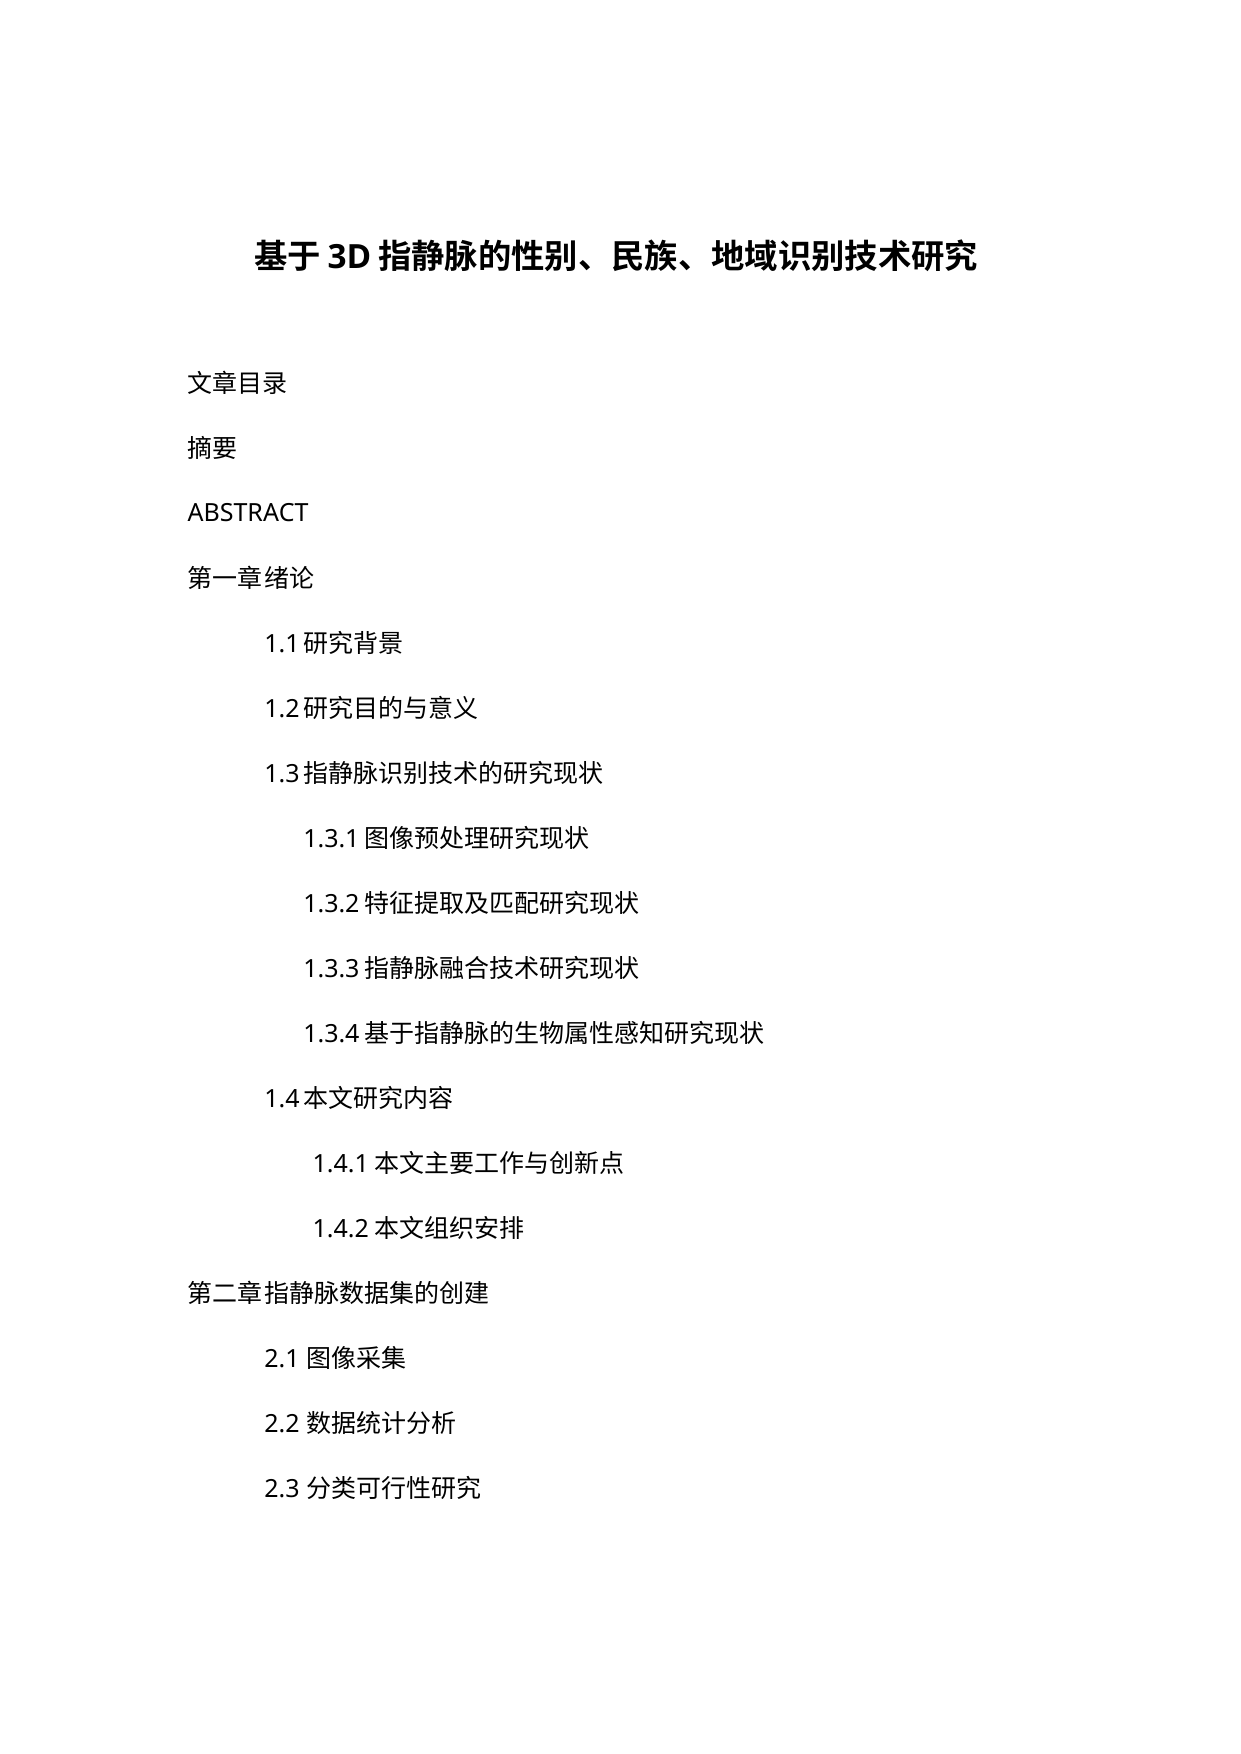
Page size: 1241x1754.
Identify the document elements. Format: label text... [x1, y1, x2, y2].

list 2.1 图像采集 [264, 1324, 1053, 1389]
text 摘要 [187, 414, 1053, 479]
list 本文研究内容 [264, 1064, 1053, 1129]
text 1.4.2本文组织安排 [187, 1194, 1053, 1259]
list 指静脉数据集的创建 [187, 1259, 1053, 1324]
list 指静脉识别技术的研究现状 [264, 739, 1053, 804]
text ABSTRACT [187, 479, 1053, 544]
list 2.2 数据统计分析 [264, 1389, 1053, 1454]
list 绪论 [187, 544, 1053, 609]
list 2.3 分类可行性研究 [264, 1454, 1053, 1519]
list 1.3.4基于指静脉的生物属性感知研究现状 [303, 999, 1053, 1064]
text 文章目录 [187, 349, 1053, 414]
list 1.3.2特征提取及匹配研究现状 [303, 869, 1053, 934]
text 1.4.1本文主要工作与创新点 [187, 1129, 1053, 1194]
list 1.3.3指静脉融合技术研究现状 [303, 934, 1053, 999]
list 研究背景 [264, 609, 1053, 674]
list 1.3.1图像预处理研究现状 [303, 804, 1053, 869]
list 研究目的与意义 [264, 674, 1053, 739]
subtitle 基于3D指静脉的性别、民族、地域识别技术研究 [187, 222, 1053, 287]
